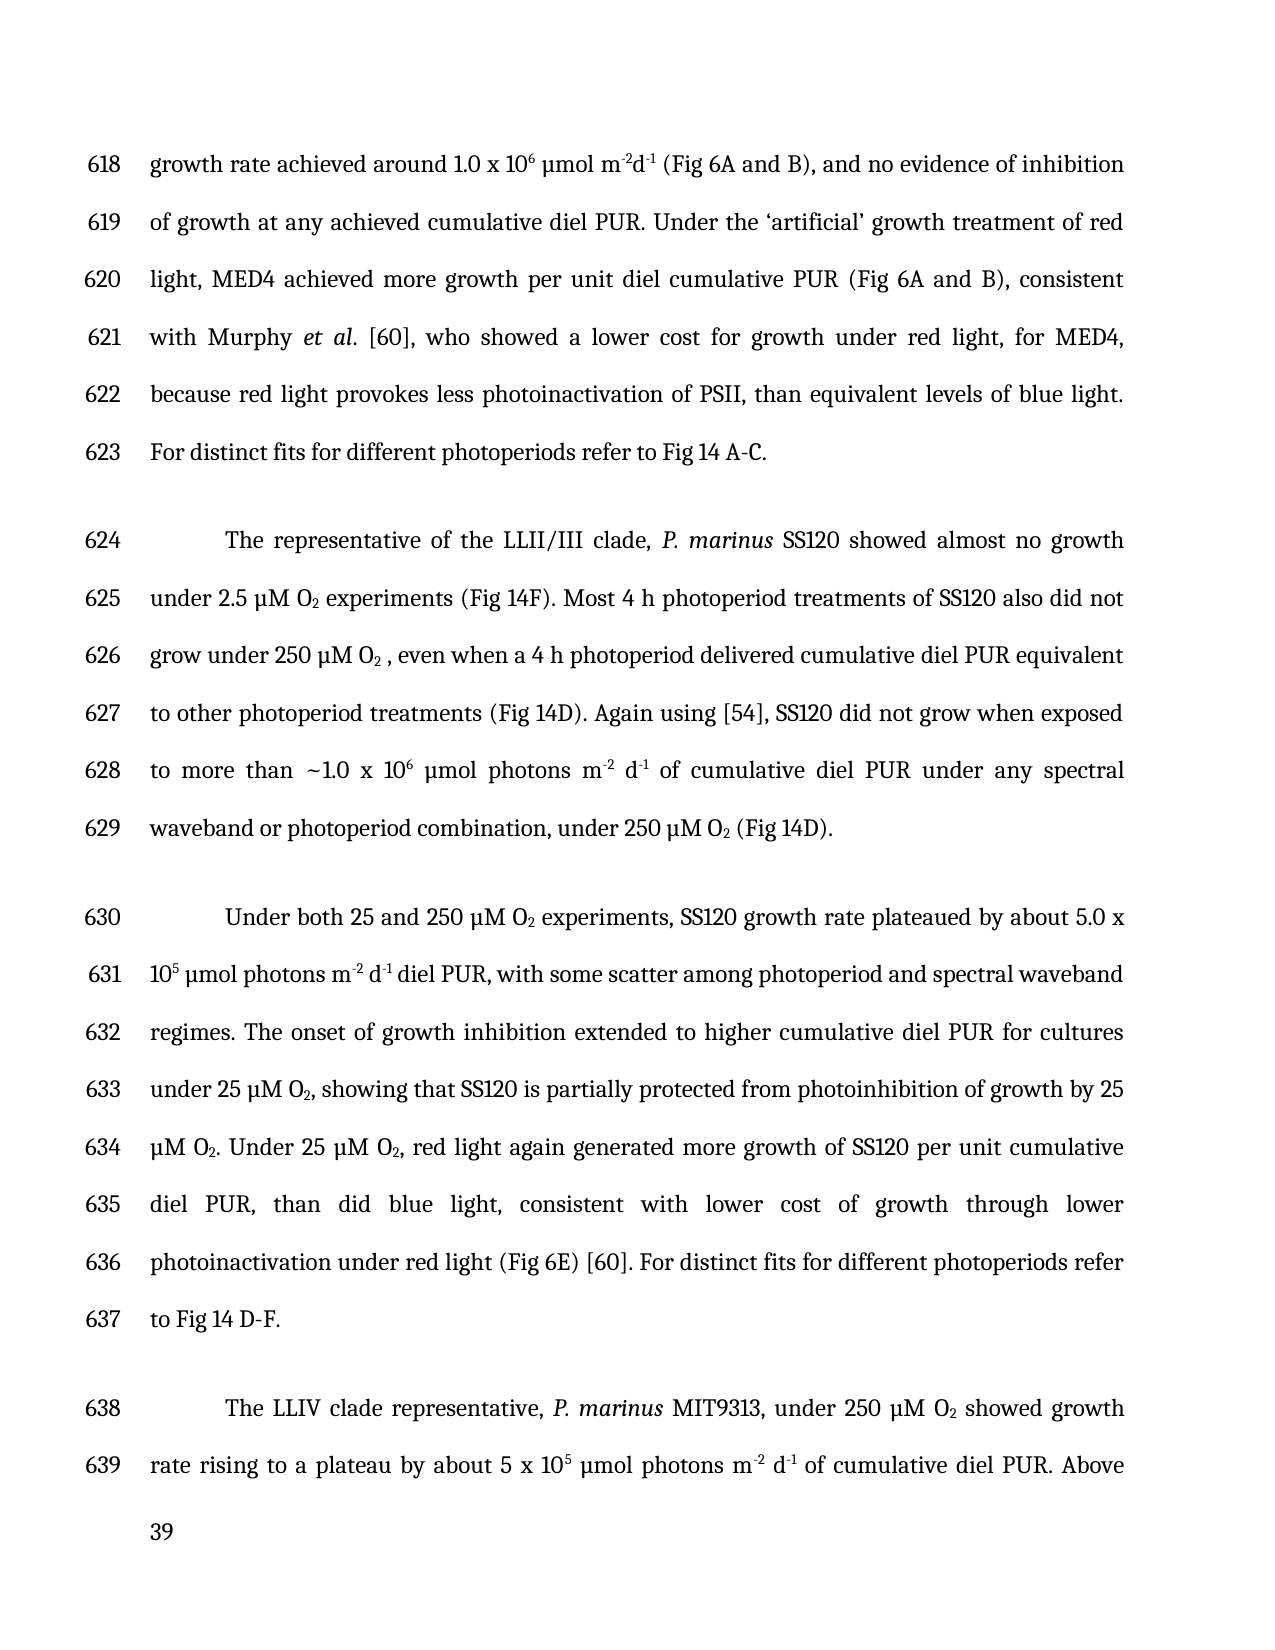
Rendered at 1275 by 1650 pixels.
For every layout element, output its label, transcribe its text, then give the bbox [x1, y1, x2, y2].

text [150, 1394, 1125, 1480]
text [150, 150, 1125, 466]
text Under both 25 and 250 µM O2 experiments, SS120 growth rate plateaued by about 5.0 x 105 µmol photons m-2 d-1 diel PUR, with some scatter among photoperiod and spectral waveband regimes. The onset of growth inhibition extended to higher cumulative diel PUR for cultures under 25 µM O2, showing that SS120 is partially protected from photoinhibition of growth by 25 µM O2. Under 25 µM O2, red light again generated more growth of SS120 per unit cumulative diel PUR, than did blue light, consistent with lower cost of growth through lower photoinactivation under red light (Fig 6E) [60]. For distinct fits for different photoperiods refer to Fig 14 D-F. [150, 902, 1125, 1334]
text The representative of the LLII/III clade, P. marinus SS120 showed almost no growth under 2.5 µM O2 experiments (Fig 14F). Most 4 h photoperiod treatments of SS120 also did not grow under 250 µM O2 , even when a 4 h photoperiod delivered cumulative diel PUR equivalent to other photoperiod treatments (Fig 14D). Again using [54], SS120 did not grow when exposed to more than ~1.0 x 106 µmol photons m-2 d-1 of cumulative diel PUR under any spectral waveband or photoperiod combination, under 250 µM O2 (Fig 14D). [150, 526, 1125, 842]
